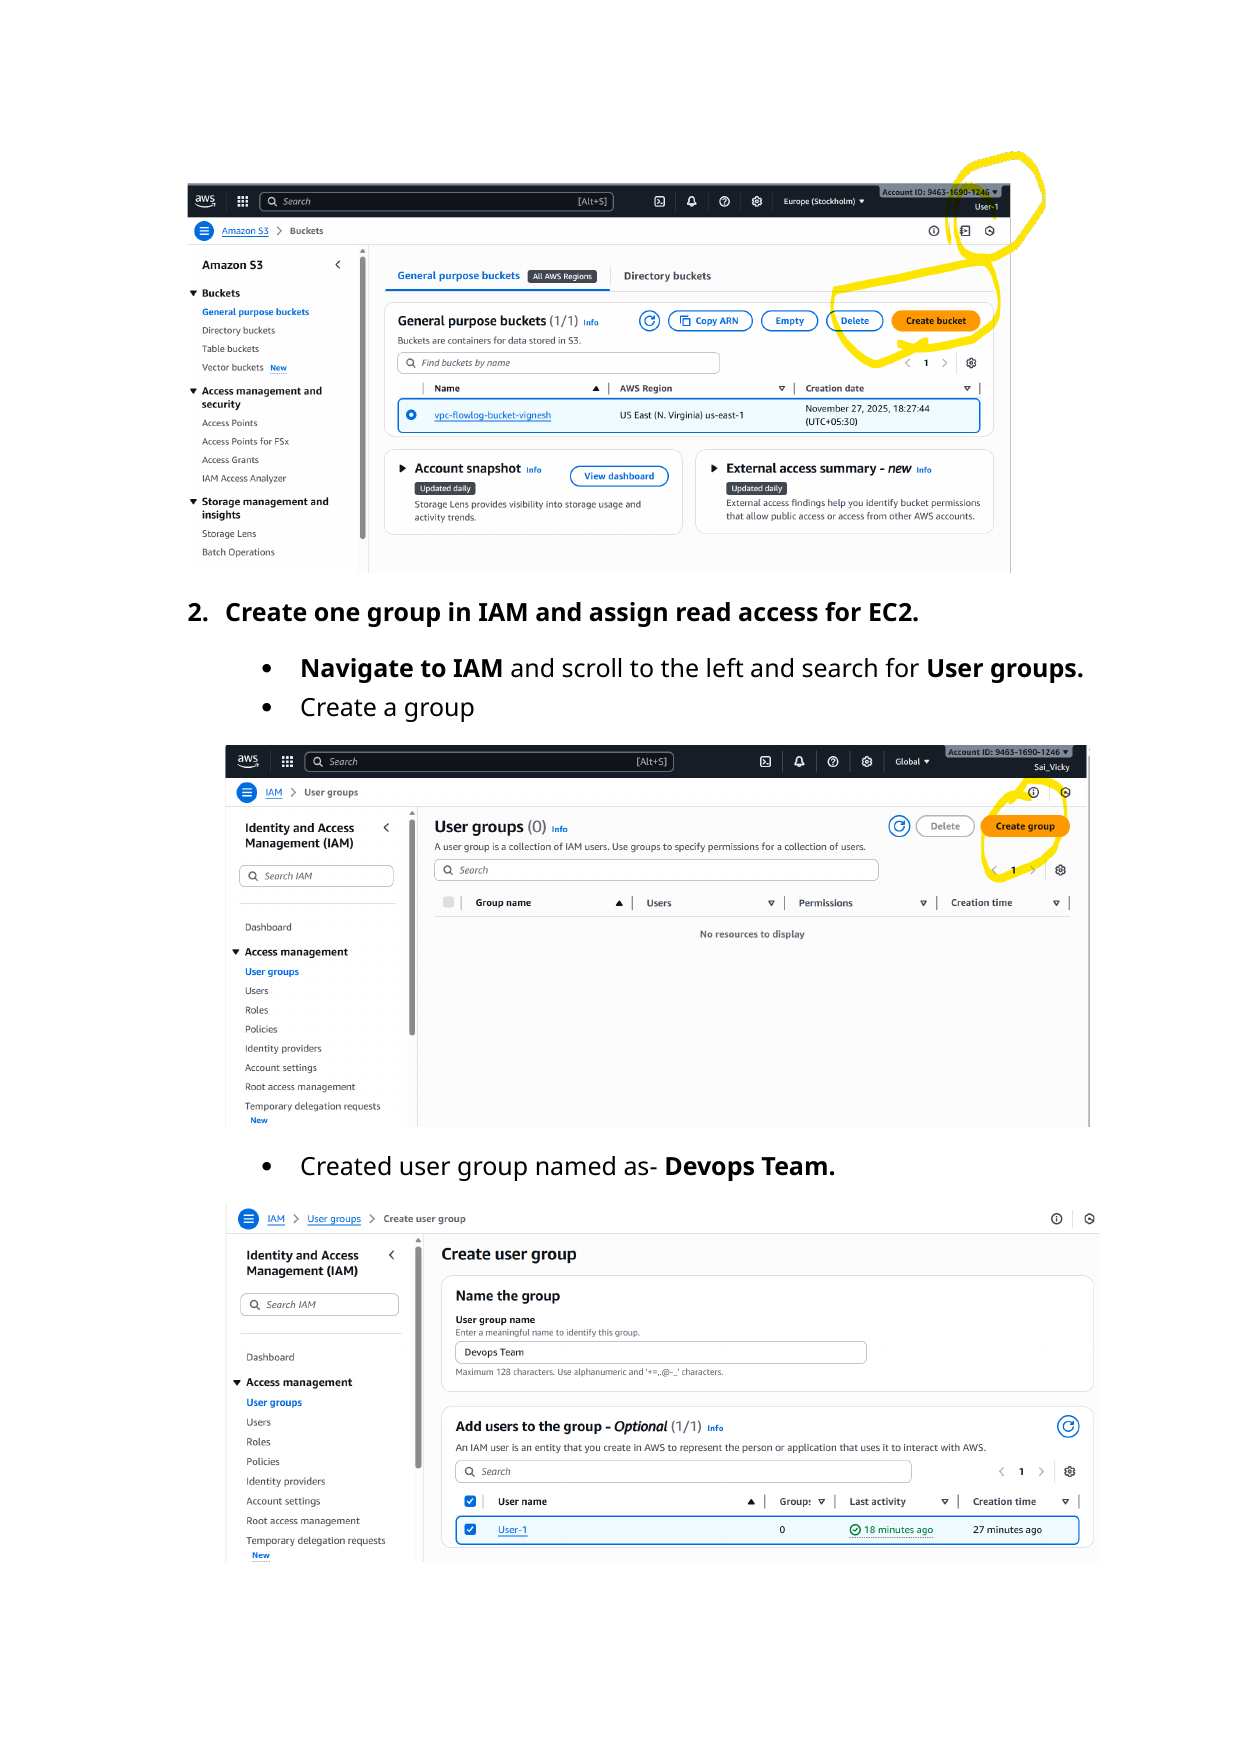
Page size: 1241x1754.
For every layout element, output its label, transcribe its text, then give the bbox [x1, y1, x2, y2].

picture [225, 1204, 1100, 1562]
picture [225, 745, 1090, 1127]
list Create a group [262, 690, 1090, 724]
picture [187, 150, 1046, 573]
list Create one group in IAM and assign read access for EC2. [187, 595, 1090, 629]
list Navigate to IAM and scroll to the left and search for User groups. [262, 651, 1090, 684]
list Created user group named as- Devops Team. [262, 1148, 1090, 1182]
